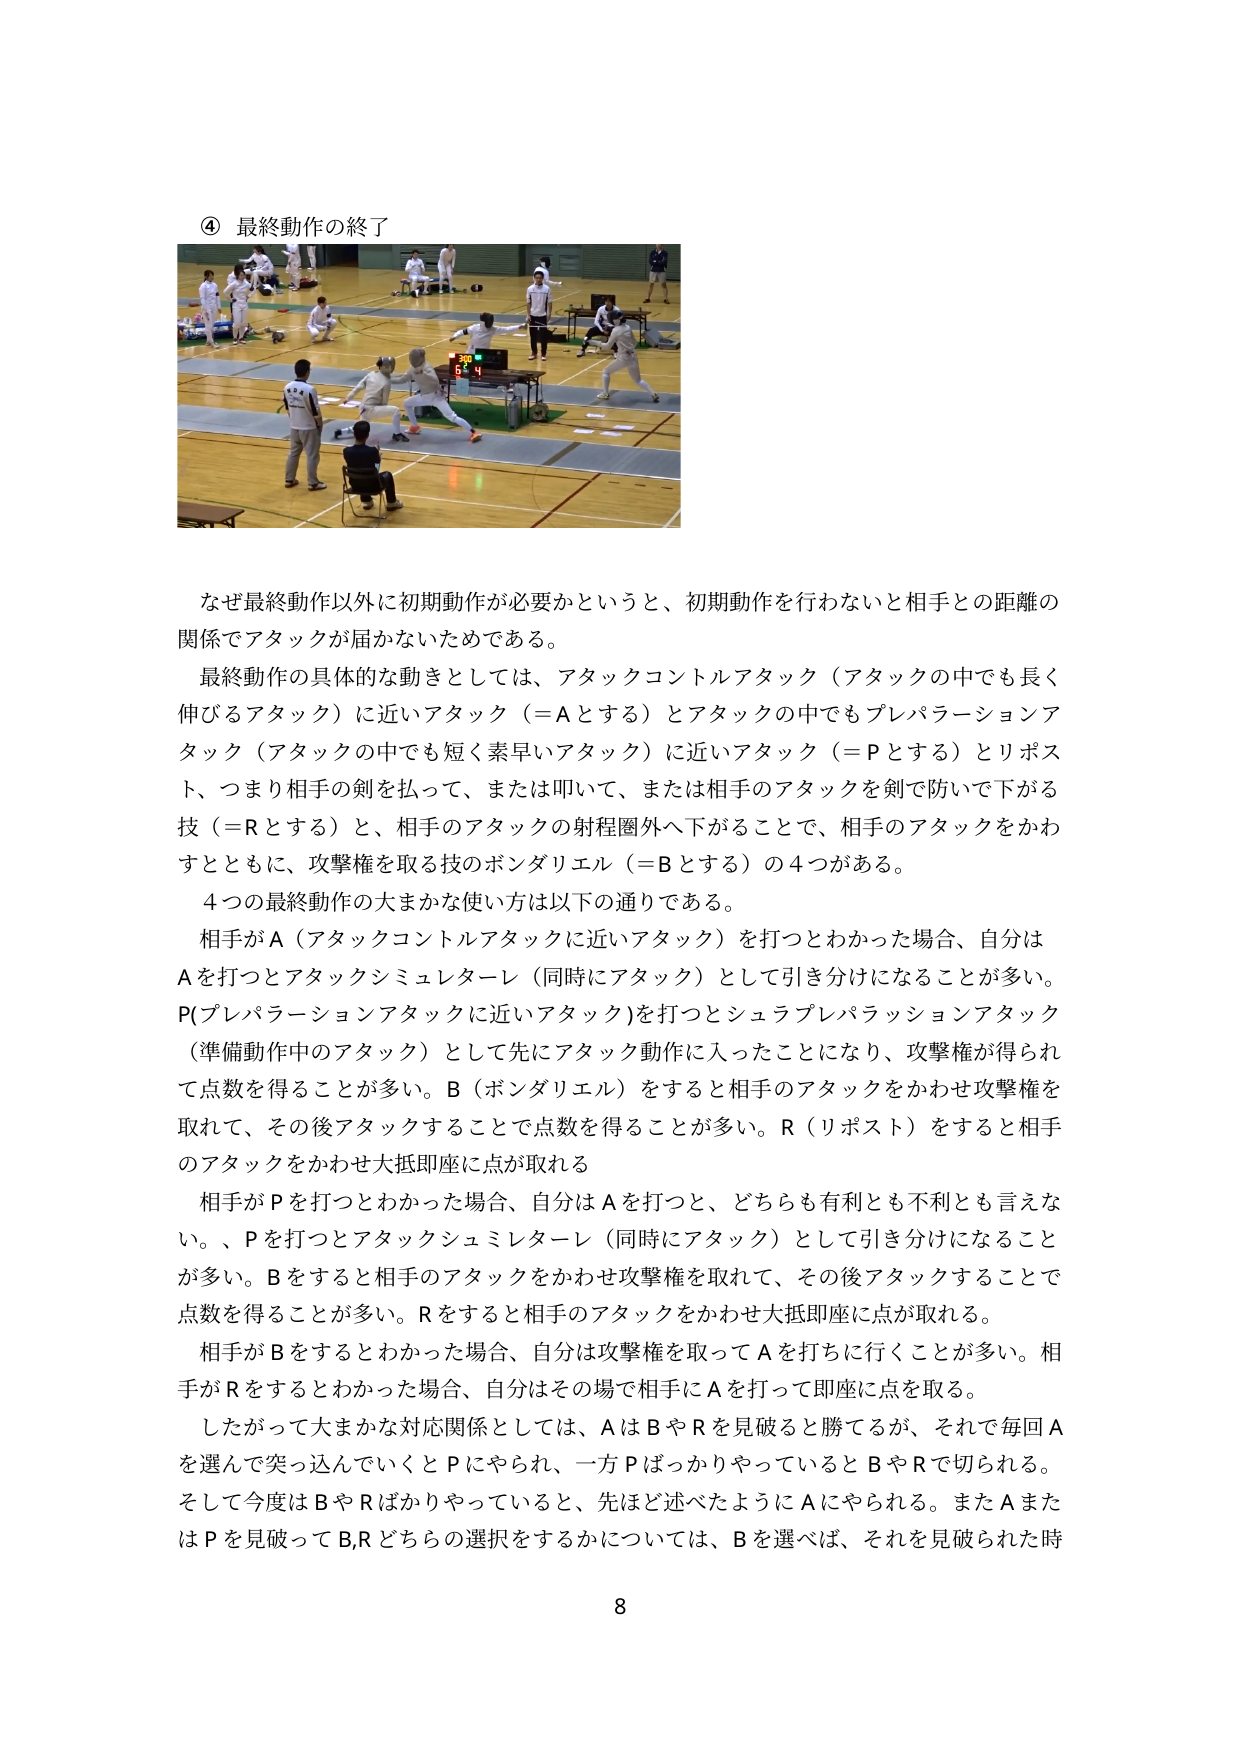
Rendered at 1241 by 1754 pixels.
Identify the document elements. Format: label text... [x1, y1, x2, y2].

text ４つの最終動作の大まかな使い方は以下の通りである。 [177, 882, 1063, 919]
list 最終動作の終了 [199, 207, 1063, 244]
text P(プレパラーションアタックに近いアタック)を打つとシュラプレパラッションアタック（準備動作中のアタック）として先にアタック動作に入ったことになり、攻撃権が得られて点数を得ることが多い。B（ボンダリエル）をすると相手のアタックをかわせ攻撃権を取れて、その後アタックすることで点数を得ることが多い。R（リポスト）をすると相手のアタックをかわせ大抵即座に点が取れる [177, 994, 1063, 1182]
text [177, 1407, 1063, 1557]
text 相手がPを打つとわかった場合、自分はAを打つと、どちらも有利とも不利とも言えない。、Pを打つとアタックシュミレターレ（同時にアタック）として引き分けになることが多い。Bをすると相手のアタックをかわせ攻撃権を取れて、その後アタックすることで点数を得ることが多い。Rをすると相手のアタックをかわせ大抵即座に点が取れる。 [177, 1182, 1063, 1332]
text 相手がA（アタックコントルアタックに近いアタック）を打つとわかった場合、自分は [177, 919, 1063, 957]
text なぜ最終動作以外に初期動作が必要かというと、初期動作を行わないと相手との距離の関係でアタックが届かないためである。 [177, 582, 1063, 657]
text 相手がBをするとわかった場合、自分は攻撃権を取ってAを打ちに行くことが多い。相手がRをするとわかった場合、自分はその場で相手にAを打って即座に点を取る。 [177, 1332, 1063, 1407]
text Aを打つとアタックシミュレターレ（同時にアタック）として引き分けになることが多い。 [177, 957, 1063, 994]
picture [177, 244, 681, 528]
text 最終動作の具体的な動きとしては、アタックコントルアタック（アタックの中でも長く伸びるアタック）に近いアタック（＝Aとする）とアタックの中でもプレパラーションアタック（アタックの中でも短く素早いアタック）に近いアタック（＝Pとする）とリポスト、つまり相手の剣を払って、または叩いて、または相手のアタックを剣で防いで下がる技（＝Rとする）と、相手のアタックの射程圏外へ下がることで、相手のアタックをかわすとともに、攻撃権を取る技のボンダリエル（＝Bとする）の４つがある。 [177, 657, 1063, 882]
